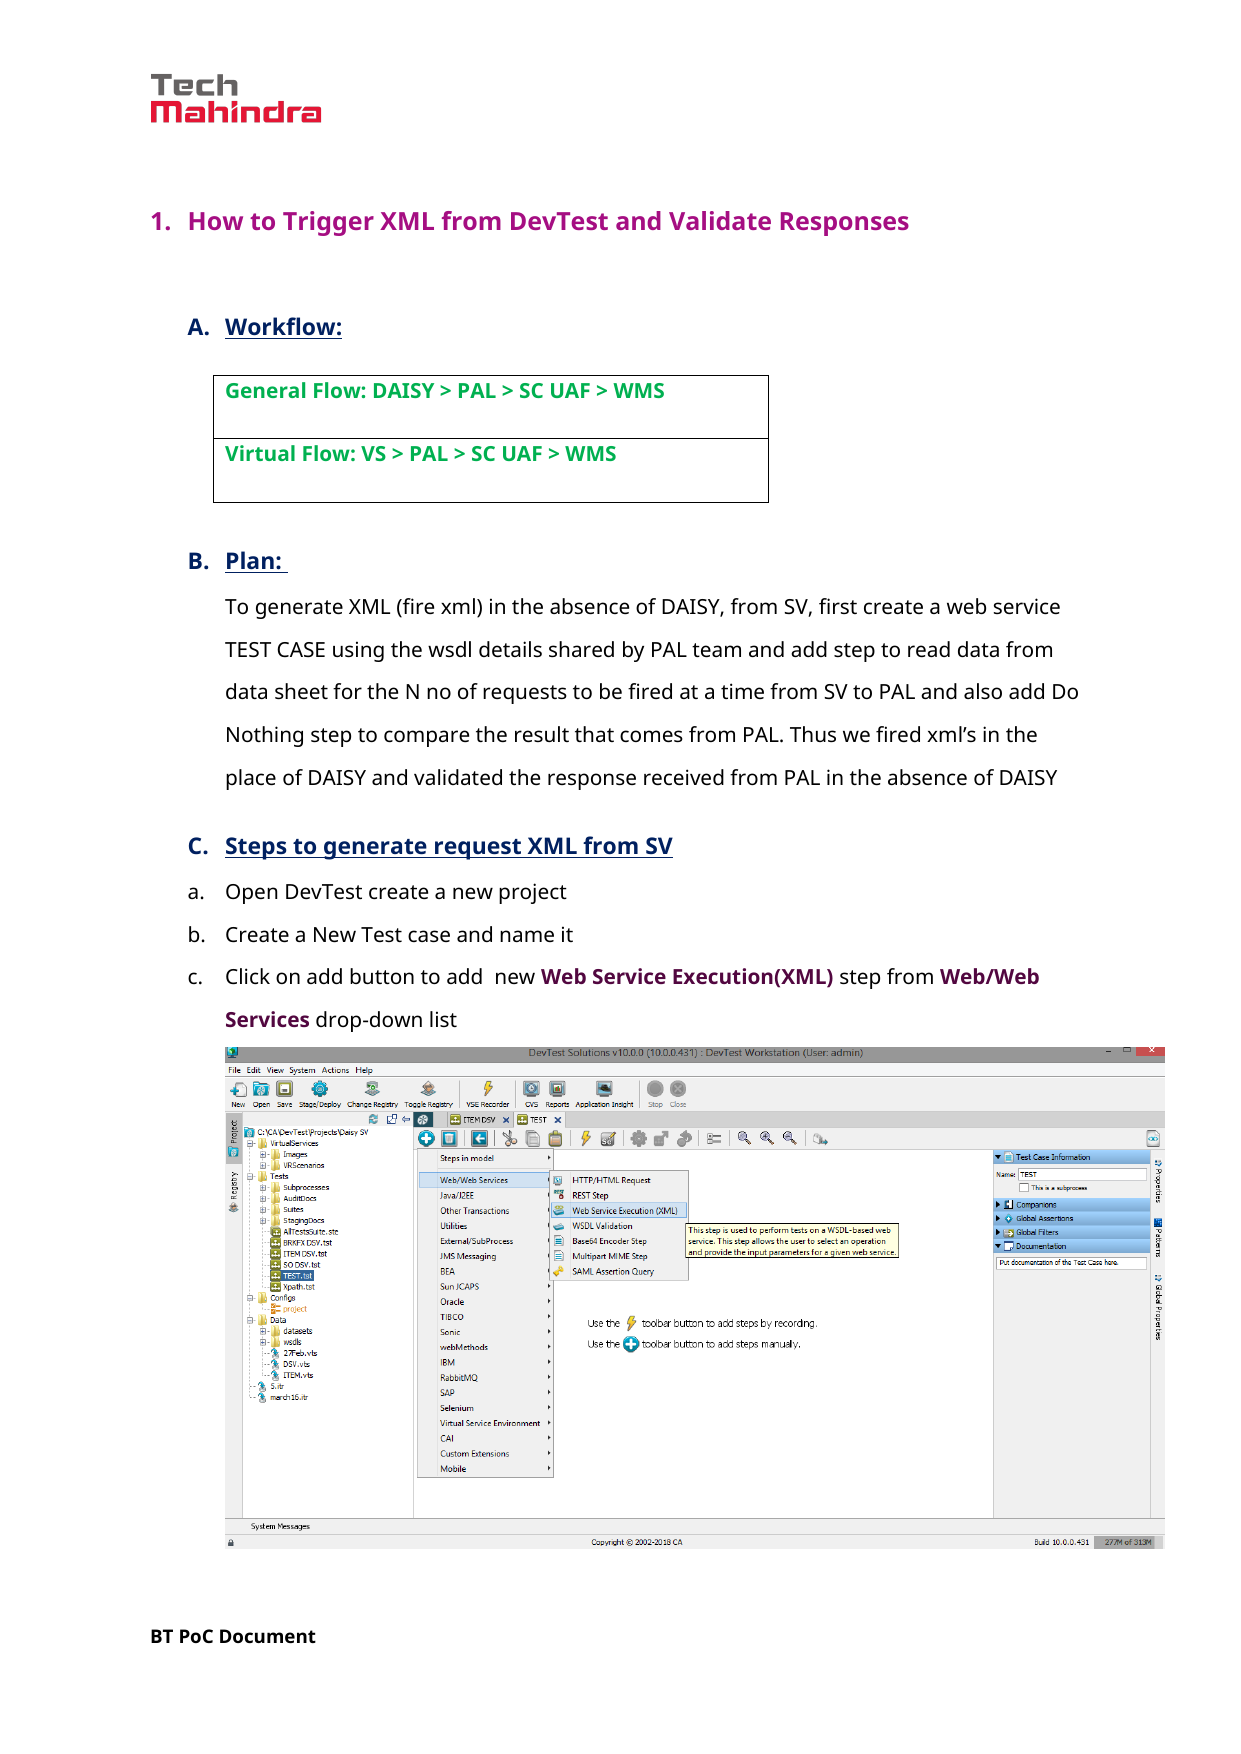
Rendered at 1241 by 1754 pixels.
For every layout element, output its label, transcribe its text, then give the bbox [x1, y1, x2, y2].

list Click on add button to add new Web Service Execution(XML) step from Web/Web Services drop-down list [187, 962, 1090, 1033]
picture [150, 73, 322, 123]
list To generate XML (fire xml) in the absence of DAISY, from SV, first create a web service TEST CASE using the wsdl details shared by PAL team and add step to read data from data sheet for the N no of requests to be fired at a time from SV to PAL and also add Do Nothing step to compare the result that comes from PAL. Thus we fired xml’s in the place of DAISY and validated the response received from PAL in the absence of DAISY [225, 592, 1090, 791]
list Workflow: [187, 311, 1090, 342]
list Open DevTest create a new project [187, 877, 1090, 906]
subtitle Steps to generate request XML from SV [187, 830, 1090, 861]
list Create a New Test case and name it [187, 920, 1090, 948]
subtitle How to Trigger XML from DevTest and Validate Responses [150, 203, 1090, 237]
list Plan: [187, 545, 1090, 577]
table_header General Flow: DAISY > PAL > SC UAF > WMS [214, 376, 768, 438]
table_cell Virtual Flow: VS > PAL > SC UAF > WMS [214, 439, 768, 502]
picture [225, 1047, 1165, 1549]
